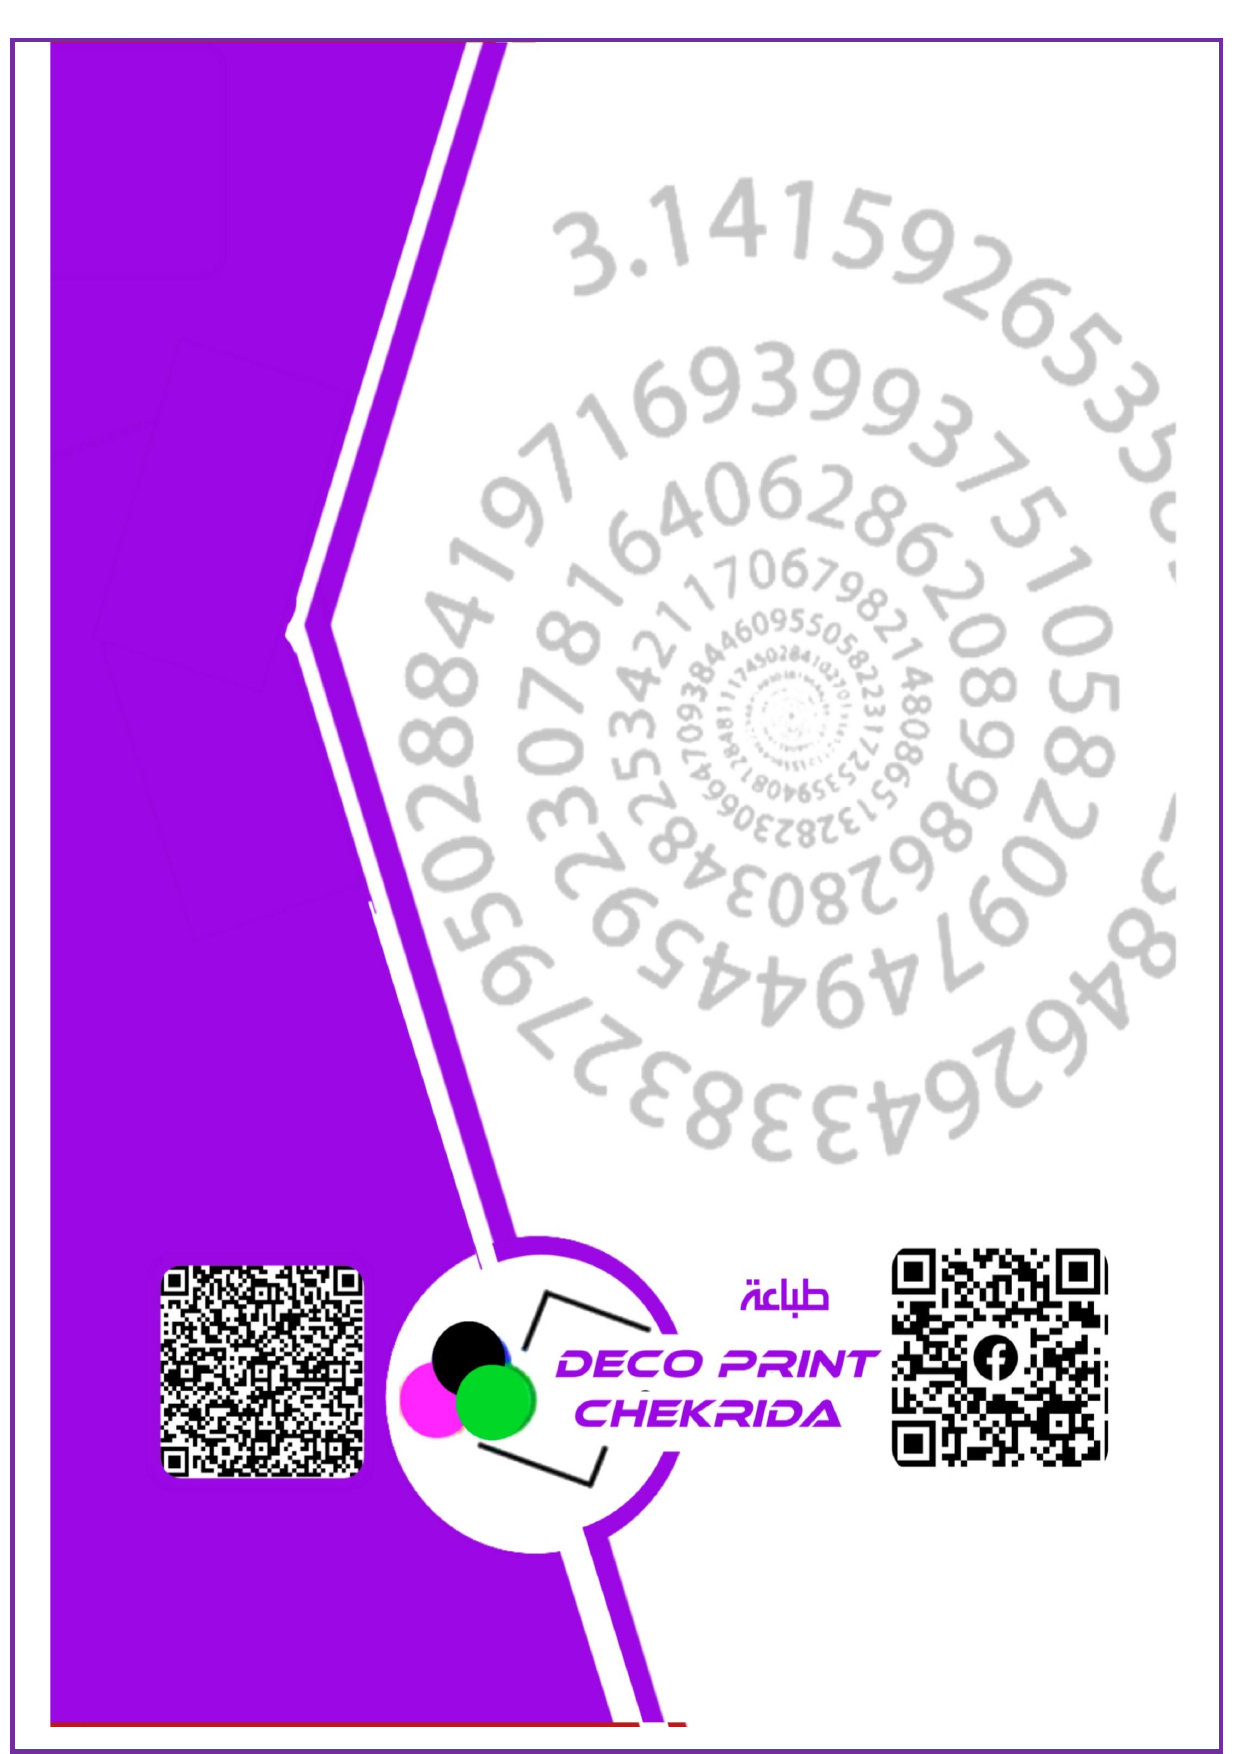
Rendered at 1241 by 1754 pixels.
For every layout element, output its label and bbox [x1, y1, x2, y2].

picture [50, 42, 1179, 1727]
